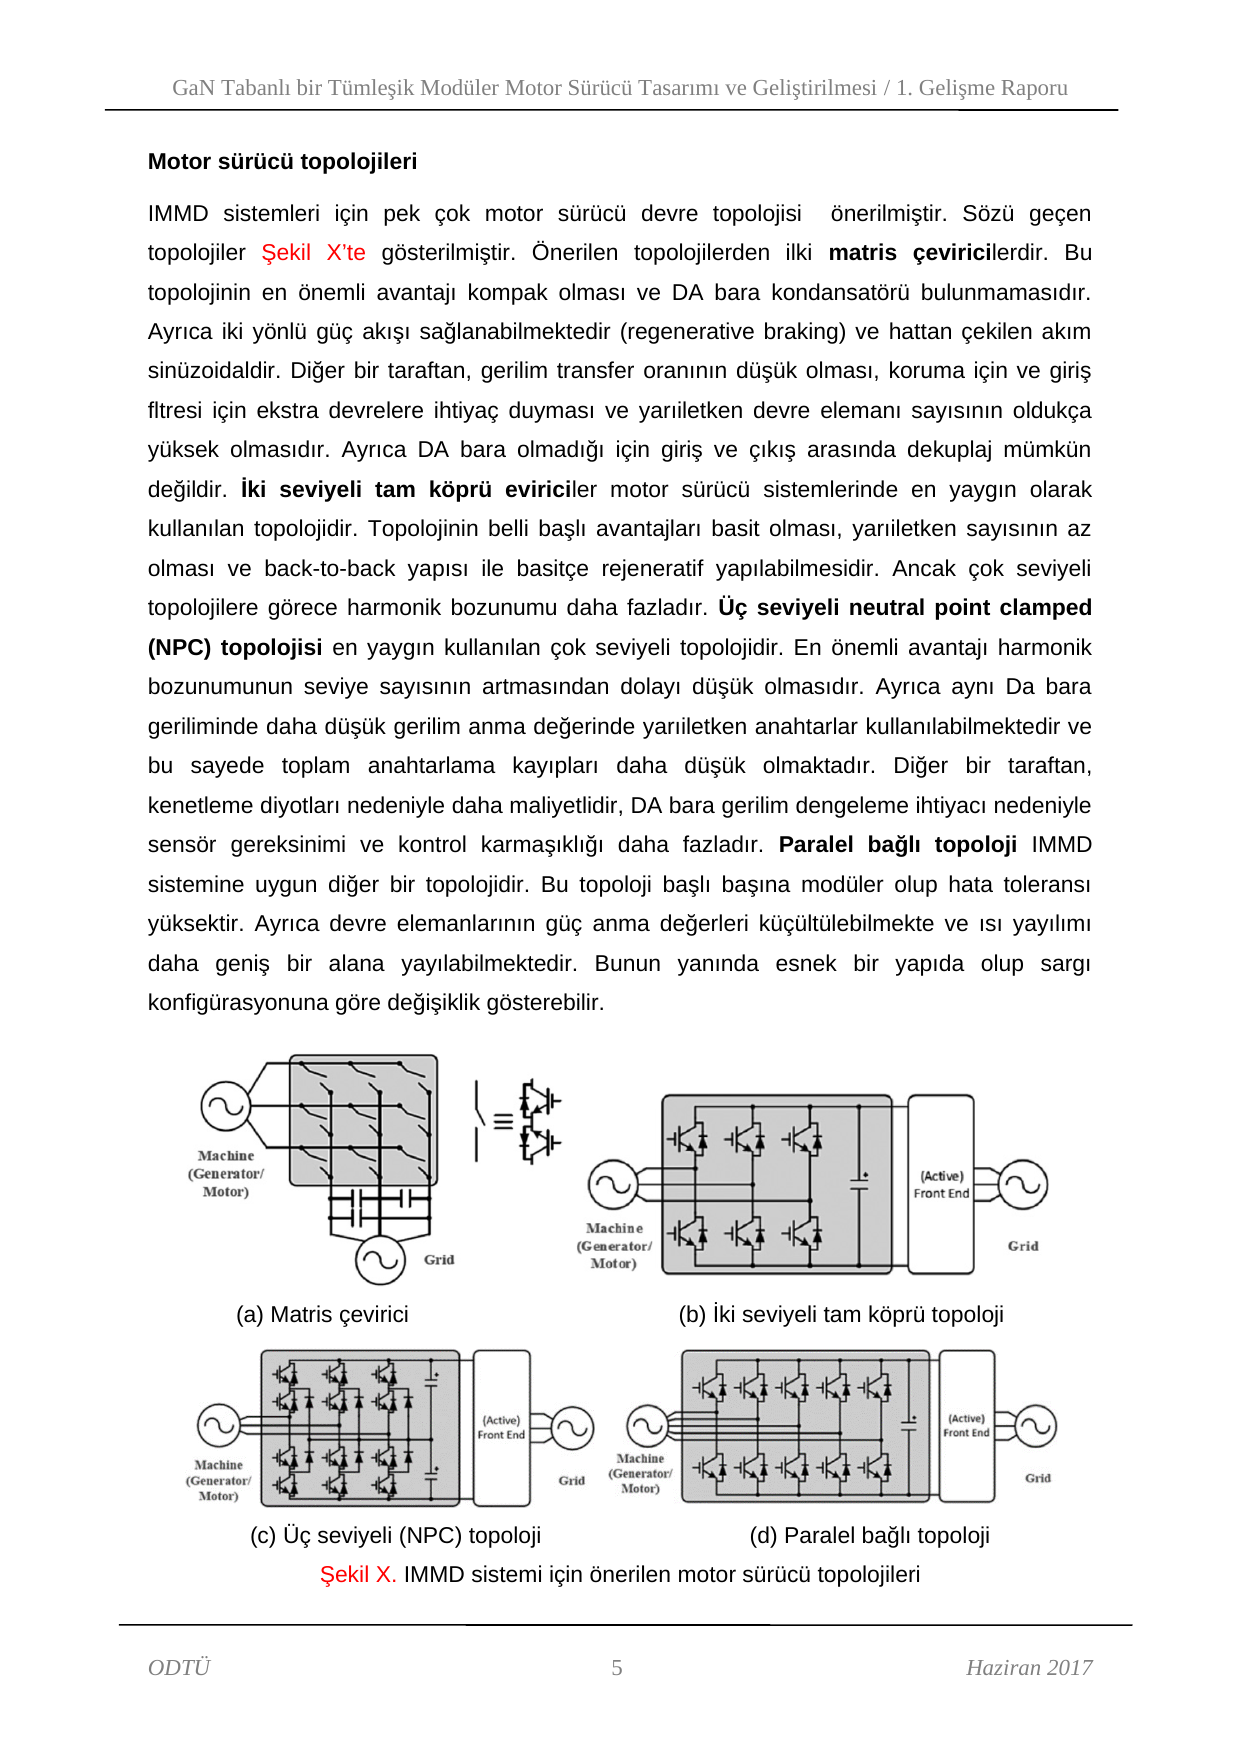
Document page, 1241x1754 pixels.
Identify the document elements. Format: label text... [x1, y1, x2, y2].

text Motor sürücü topolojileri [148, 148, 1093, 174]
text (a) Matris çevirici (b) İki seviyeli tam köprü topoloji [148, 1301, 1093, 1328]
picture [184, 1041, 1056, 1289]
text (c) Üç seviyeli (NPC) topoloji (d) Paralel bağlı topoloji [148, 1522, 1093, 1548]
picture [180, 1340, 1060, 1510]
text Şekil X. IMMD sistemi için önerilen motor sürücü topolojileri [148, 1561, 1093, 1587]
text IMMD sistemleri için pek çok motor sürücü devre topolojisi önerilmiştir. Sözü geçen topolojiler Şekil X’te gösterilmiştir. Önerilen topolojilerden ilki matris çeviricilerdir. Bu topolojinin en önemli avantajı kompak olması ve DA bara kondansatörü bulunmamasıdır. Ayrıca iki yönlü güç akışı sağlanabilmektedir (regenerative braking) ve hattan çekilen akım sinüzoidaldir. Diğer bir taraftan, gerilim transfer oranının düşük olması, koruma için ve giriş fltresi için ekstra devrelere ihtiyaç duyması ve yarıiletken devre elemanı sayısının oldukça yüksek olmasıdır. Ayrıca DA bara olmadığı için giriş ve çıkış arasında dekuplaj mümkün değildir. İki seviyeli tam köprü eviriciler motor sürücü sistemlerinde en yaygın olarak kullanılan topolojidir. Topolojinin belli başlı avantajları basit olması, yarıiletken sayısının az olması ve back-to-back yapısı ile basitçe rejeneratif yapılabilmesidir. Ancak çok seviyeli topolojilere görece harmonik bozunumu daha fazladır. Üç seviyeli neutral point clamped (NPC) topolojisi en yaygın kullanılan çok seviyeli topolojidir. En önemli avantajı harmonik bozunumunun seviye sayısının artmasından dolayı düşük olmasıdır. Ayrıca aynı Da bara geriliminde daha düşük gerilim anma değerinde yarıiletken anahtarlar kullanılabilmektedir ve bu sayede toplam anahtarlama kayıpları daha düşük olmaktadır. Diğer bir taraftan, kenetleme diyotları nedeniyle daha maliyetlidir, DA bara gerilim dengeleme ihtiyacı nedeniyle sensör gereksinimi ve kontrol karmaşıklığı daha fazladır. Paralel bağlı topoloji IMMD sistemine uygun diğer bir topolojidir. Bu topoloji başlı başına modüler olup hata toleransı yüksektir. Ayrıca devre elemanlarının güç anma değerleri küçültülebilmekte ve ısı yayılımı daha geniş bir alana yayılabilmektedir. Bunun yanında esnek bir yapıda olup sargı konfigürasyonuna göre değişiklik gösterebilir. [148, 199, 1093, 1016]
